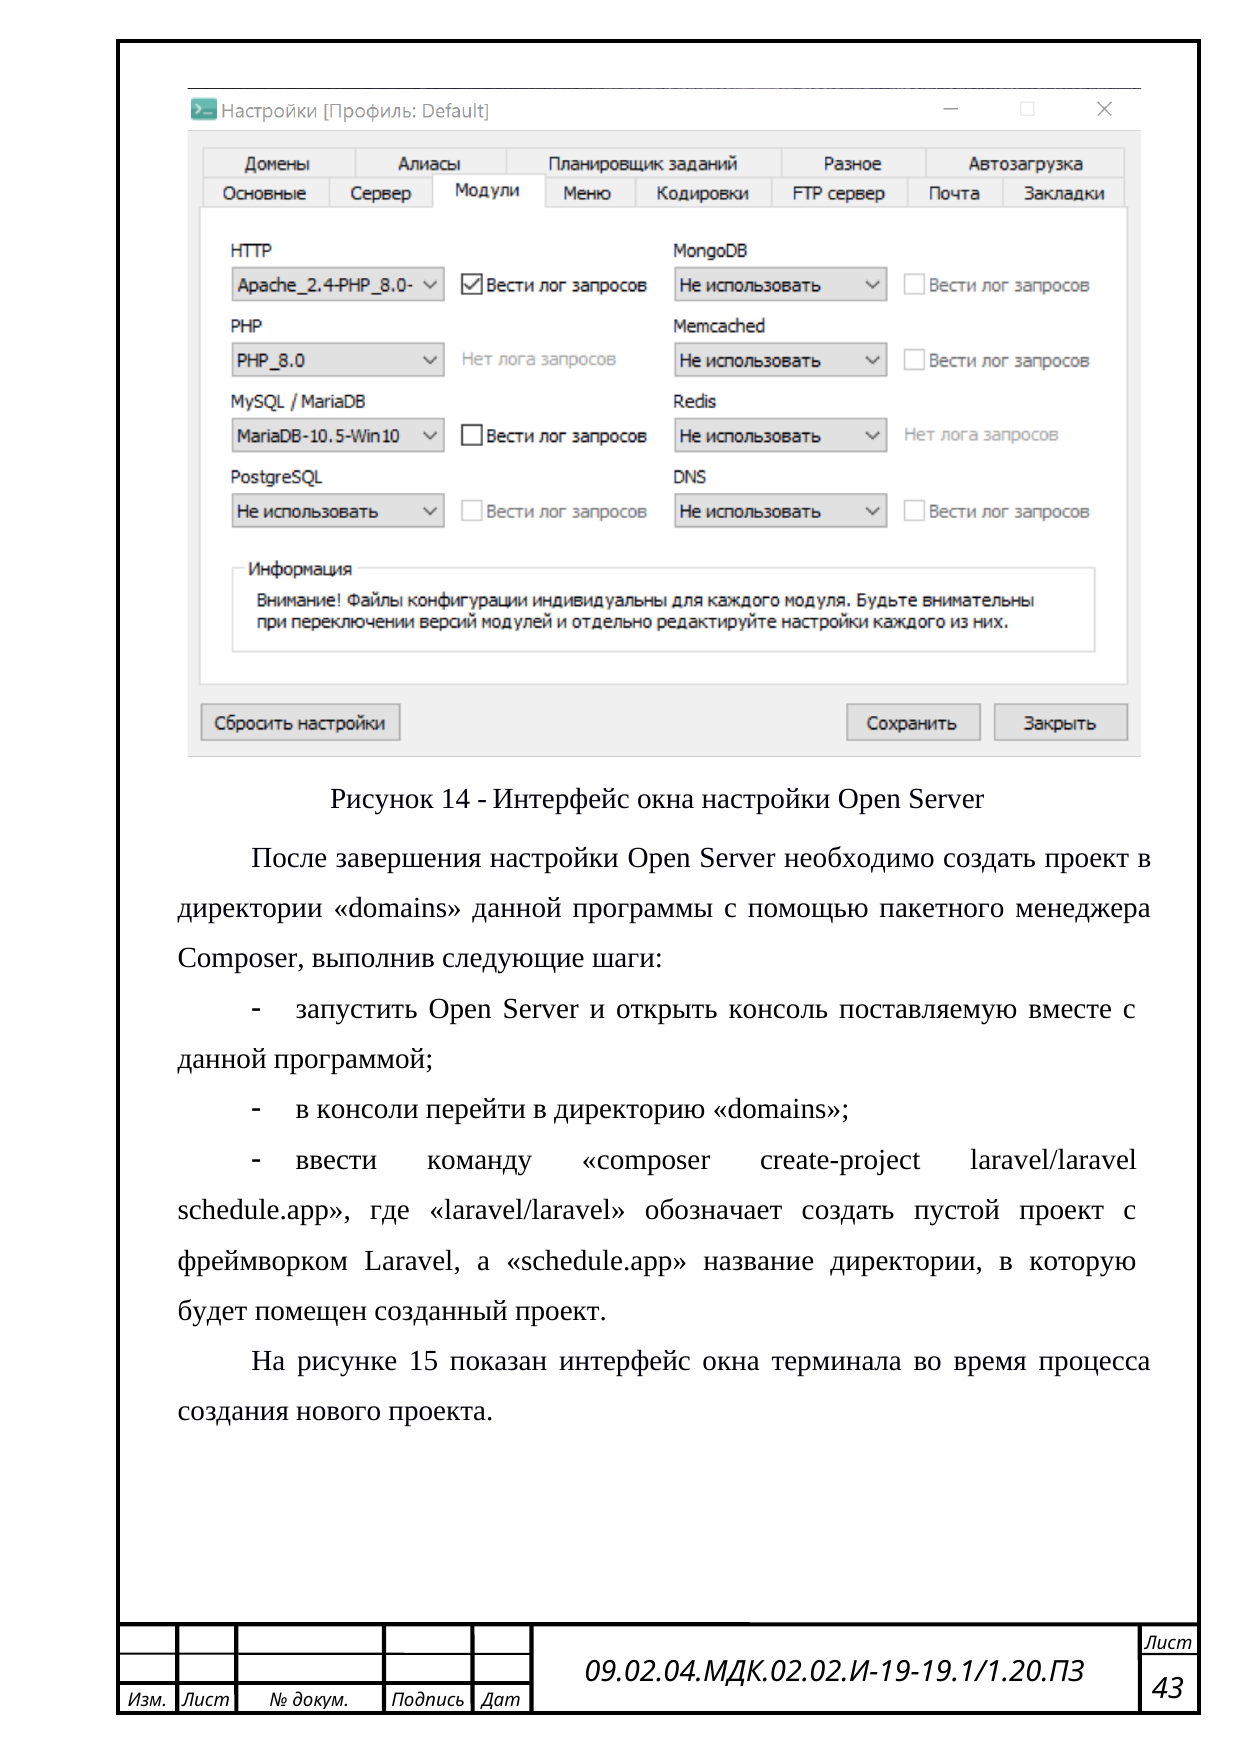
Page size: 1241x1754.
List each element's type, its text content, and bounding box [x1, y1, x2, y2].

list в консоли перейти в директорию «domains»; [177, 1091, 1137, 1125]
text Интерфейс окна настройки Open Server [177, 781, 1137, 815]
list ввести команду «composer create-project laravel/laravel schedule.app», где «laravel/laravel» обозначает создать пустой проект с фреймворком Laravel, а «schedule.app» название директории, в которую будет помещен созданный проект. [177, 1142, 1137, 1326]
text После завершения настройки Open Server необходимо создать проект в директории «domains» данной программы с помощью пакетного менеджера Composer, выполнив следующие шаги: [177, 840, 1152, 974]
picture [187, 88, 1142, 757]
text На рисунке 15 показан интерфейс окна терминала во время процесса создания нового проекта. [177, 1343, 1152, 1427]
list запустить Open Server и открыть консоль поставляемую вместе с данной программой; [177, 991, 1137, 1075]
